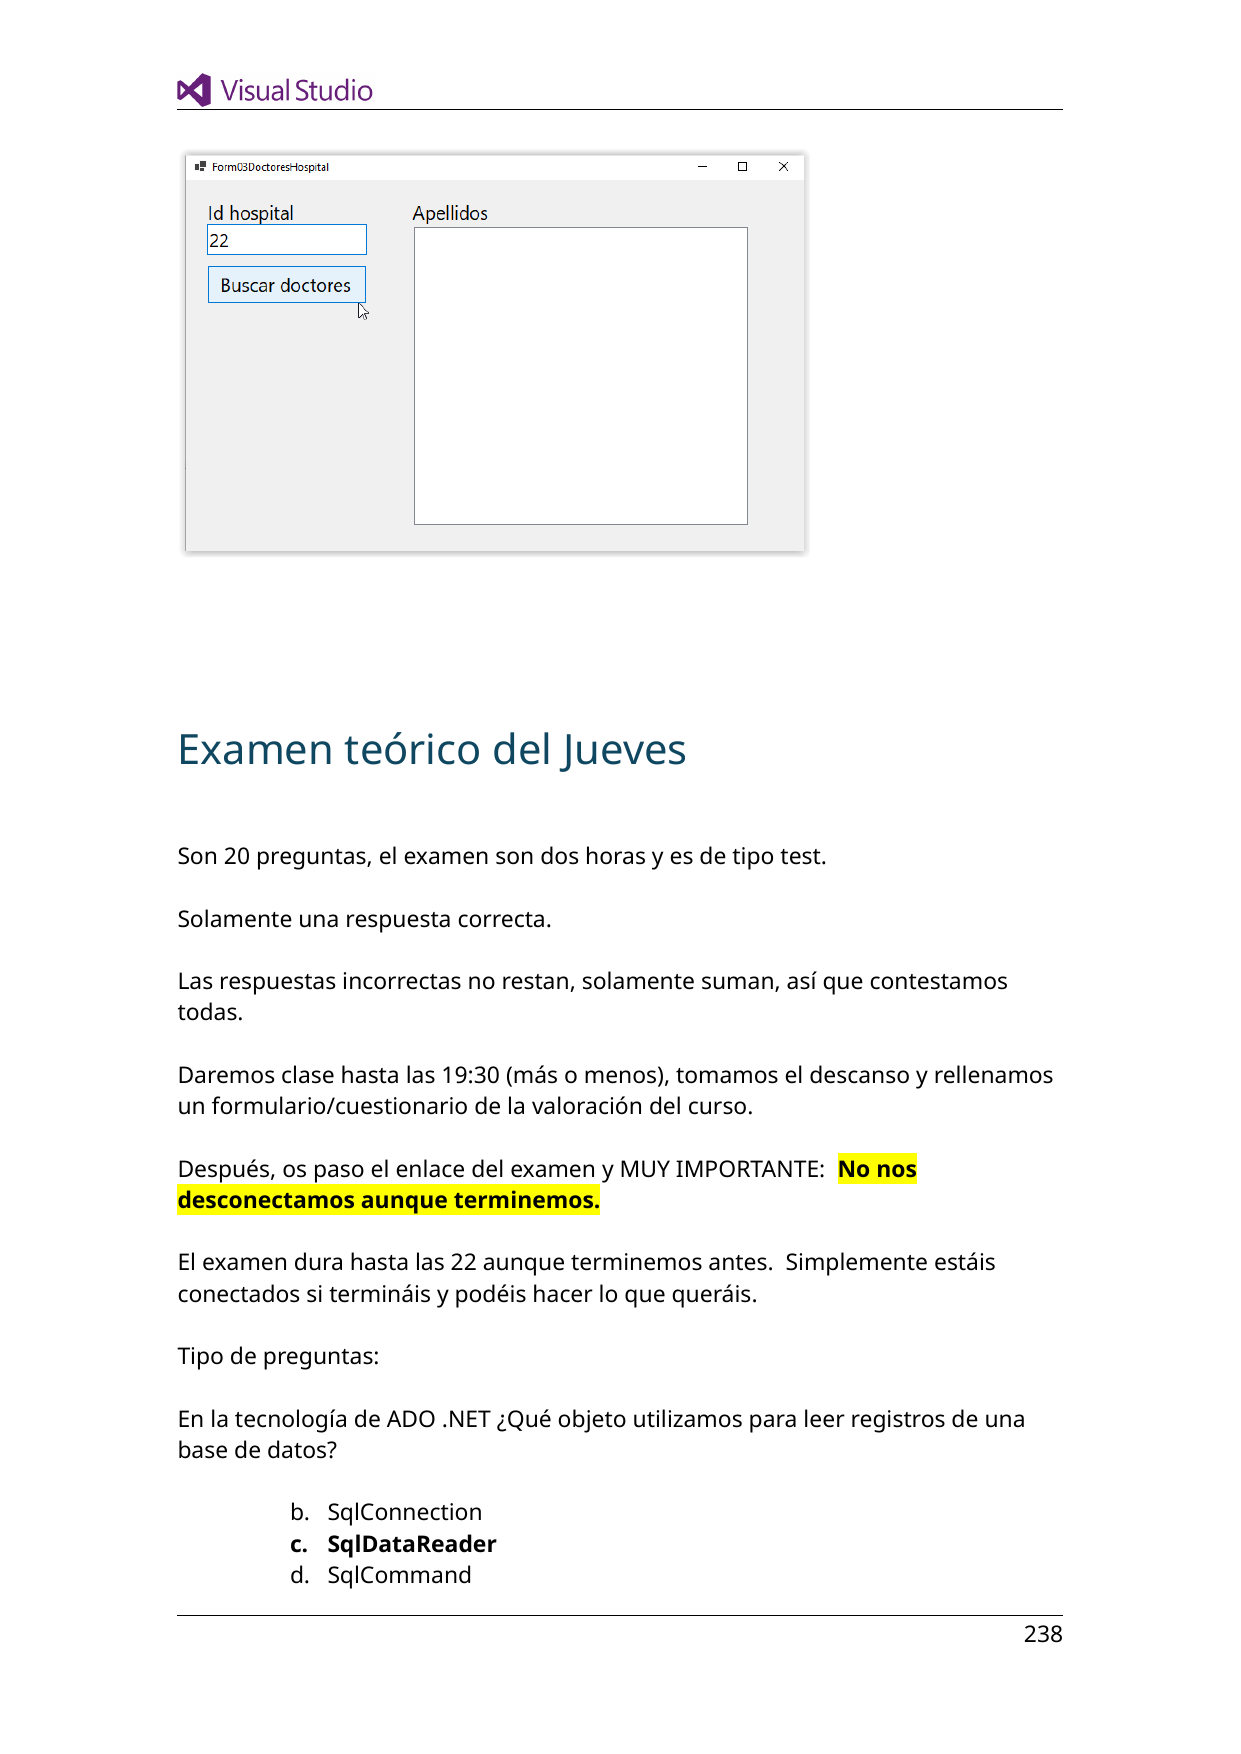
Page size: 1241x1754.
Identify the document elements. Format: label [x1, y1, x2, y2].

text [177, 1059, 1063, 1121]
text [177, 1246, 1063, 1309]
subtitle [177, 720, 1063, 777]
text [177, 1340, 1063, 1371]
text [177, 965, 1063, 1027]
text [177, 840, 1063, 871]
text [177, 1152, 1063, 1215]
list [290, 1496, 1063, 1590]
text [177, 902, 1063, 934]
picture [177, 147, 811, 558]
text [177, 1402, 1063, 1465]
picture [177, 73, 375, 107]
